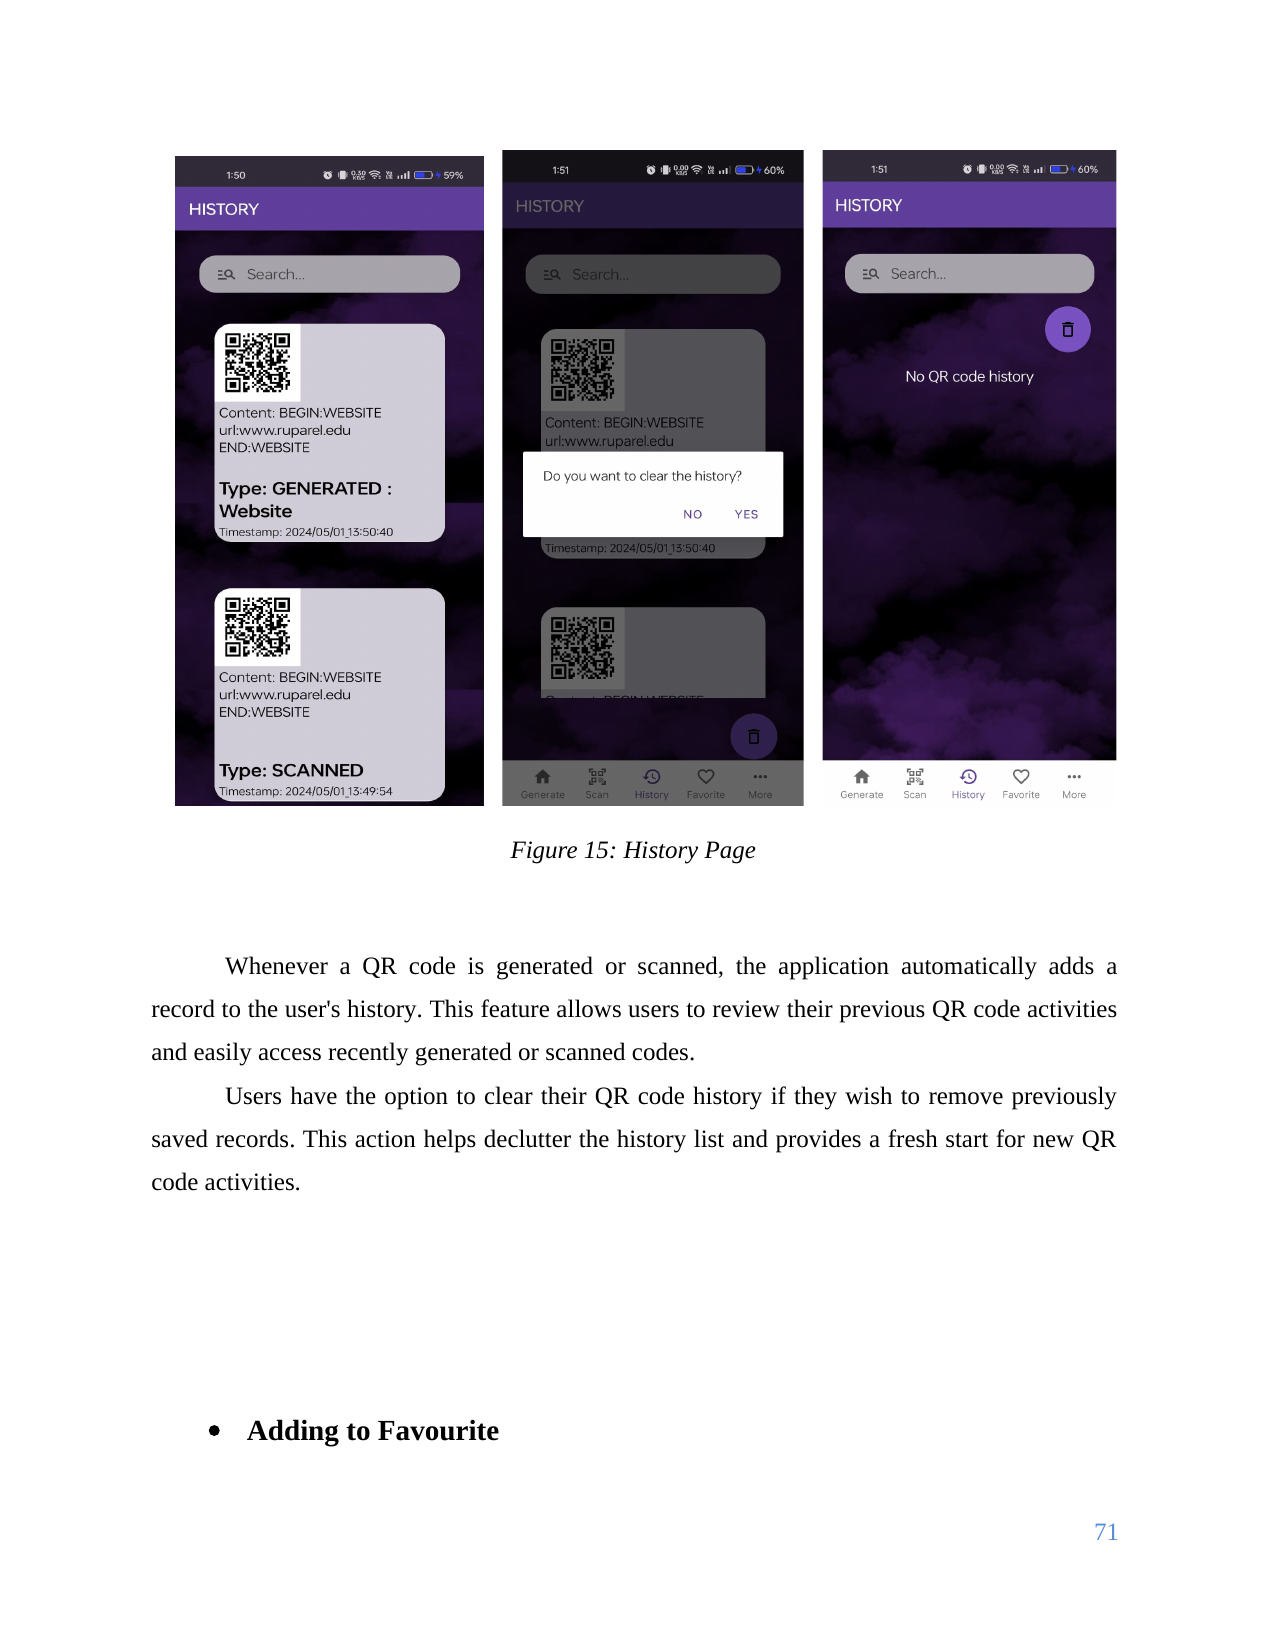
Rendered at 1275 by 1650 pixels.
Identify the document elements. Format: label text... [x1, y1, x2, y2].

picture [175, 156, 484, 806]
picture [822, 150, 1117, 806]
list Adding to Favourite [209, 1413, 1119, 1447]
picture [502, 150, 804, 806]
text Whenever a QR code is generated or scanned, the application automatically adds a record to the user's history. This feature allows users to review their previous QR code activities and easily access recently generated or scanned codes. [150, 951, 1119, 1066]
text Users have the option to clear their QR code history if they wish to remove previously saved records. This action helps declutter the history list and provides a fresh start for new QR code activities. [150, 1081, 1119, 1196]
